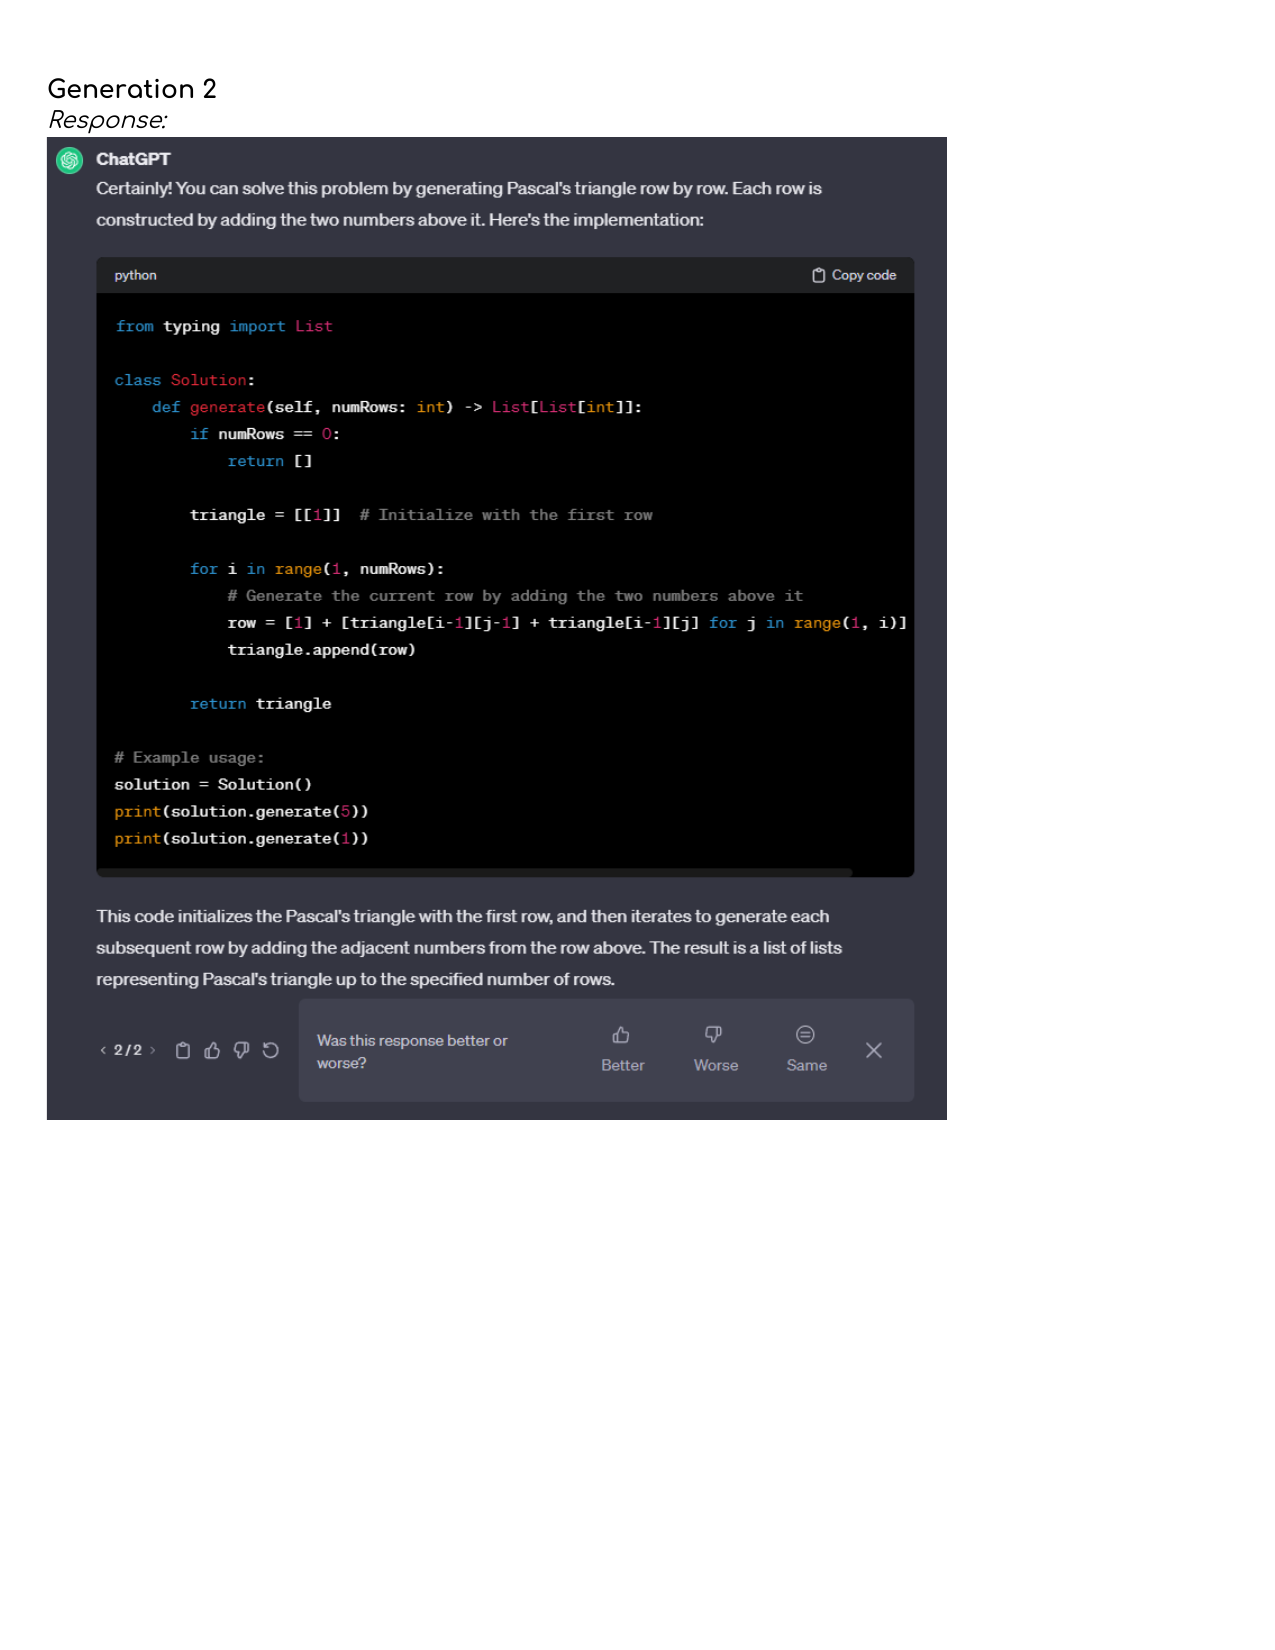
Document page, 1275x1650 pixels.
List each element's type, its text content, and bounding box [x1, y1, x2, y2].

picture [46, 137, 947, 1120]
subtitle Generation 2 [47, 76, 1209, 104]
subtitle Response: [47, 108, 1209, 134]
